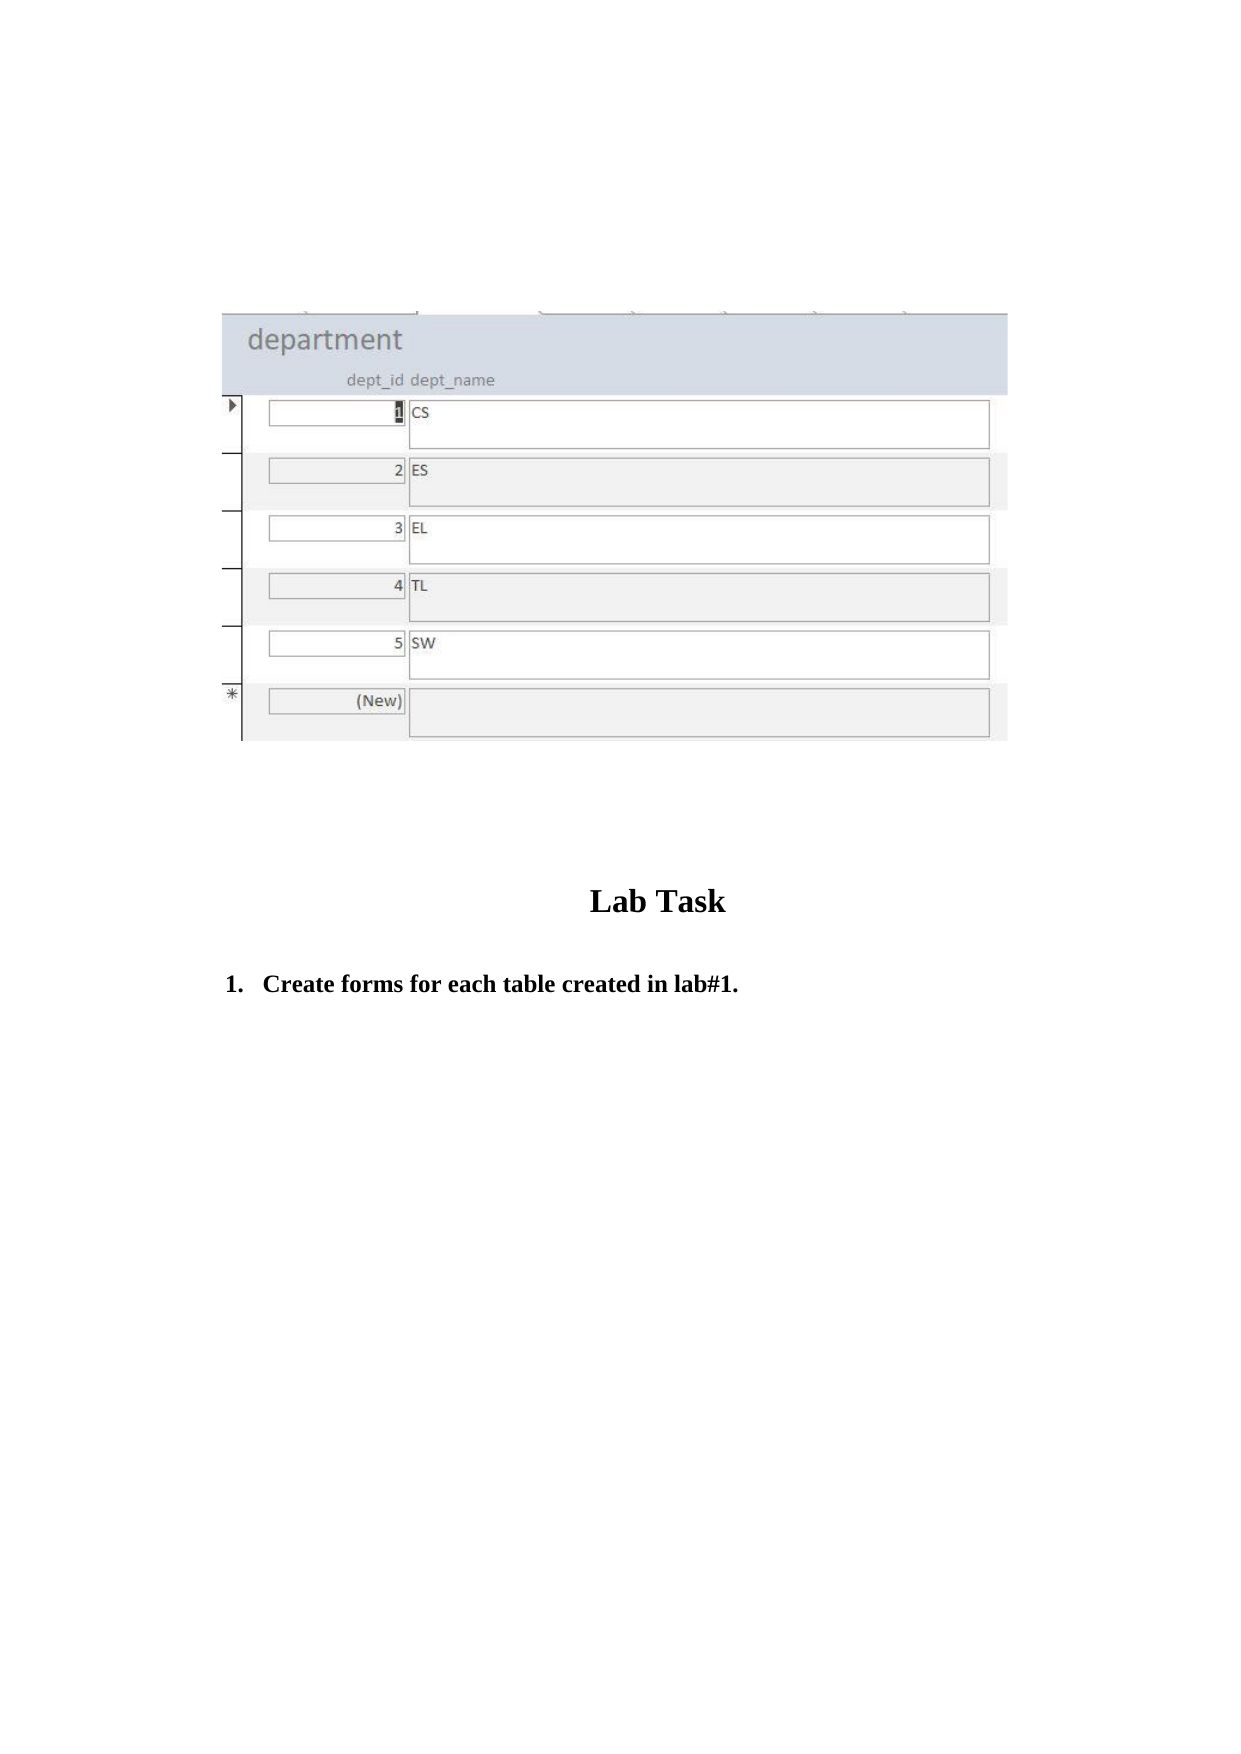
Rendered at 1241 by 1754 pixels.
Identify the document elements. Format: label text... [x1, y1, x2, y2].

list Create forms for each table created in lab#1. [225, 969, 1090, 998]
list Lab Task [225, 881, 1090, 919]
picture [221, 311, 1008, 741]
